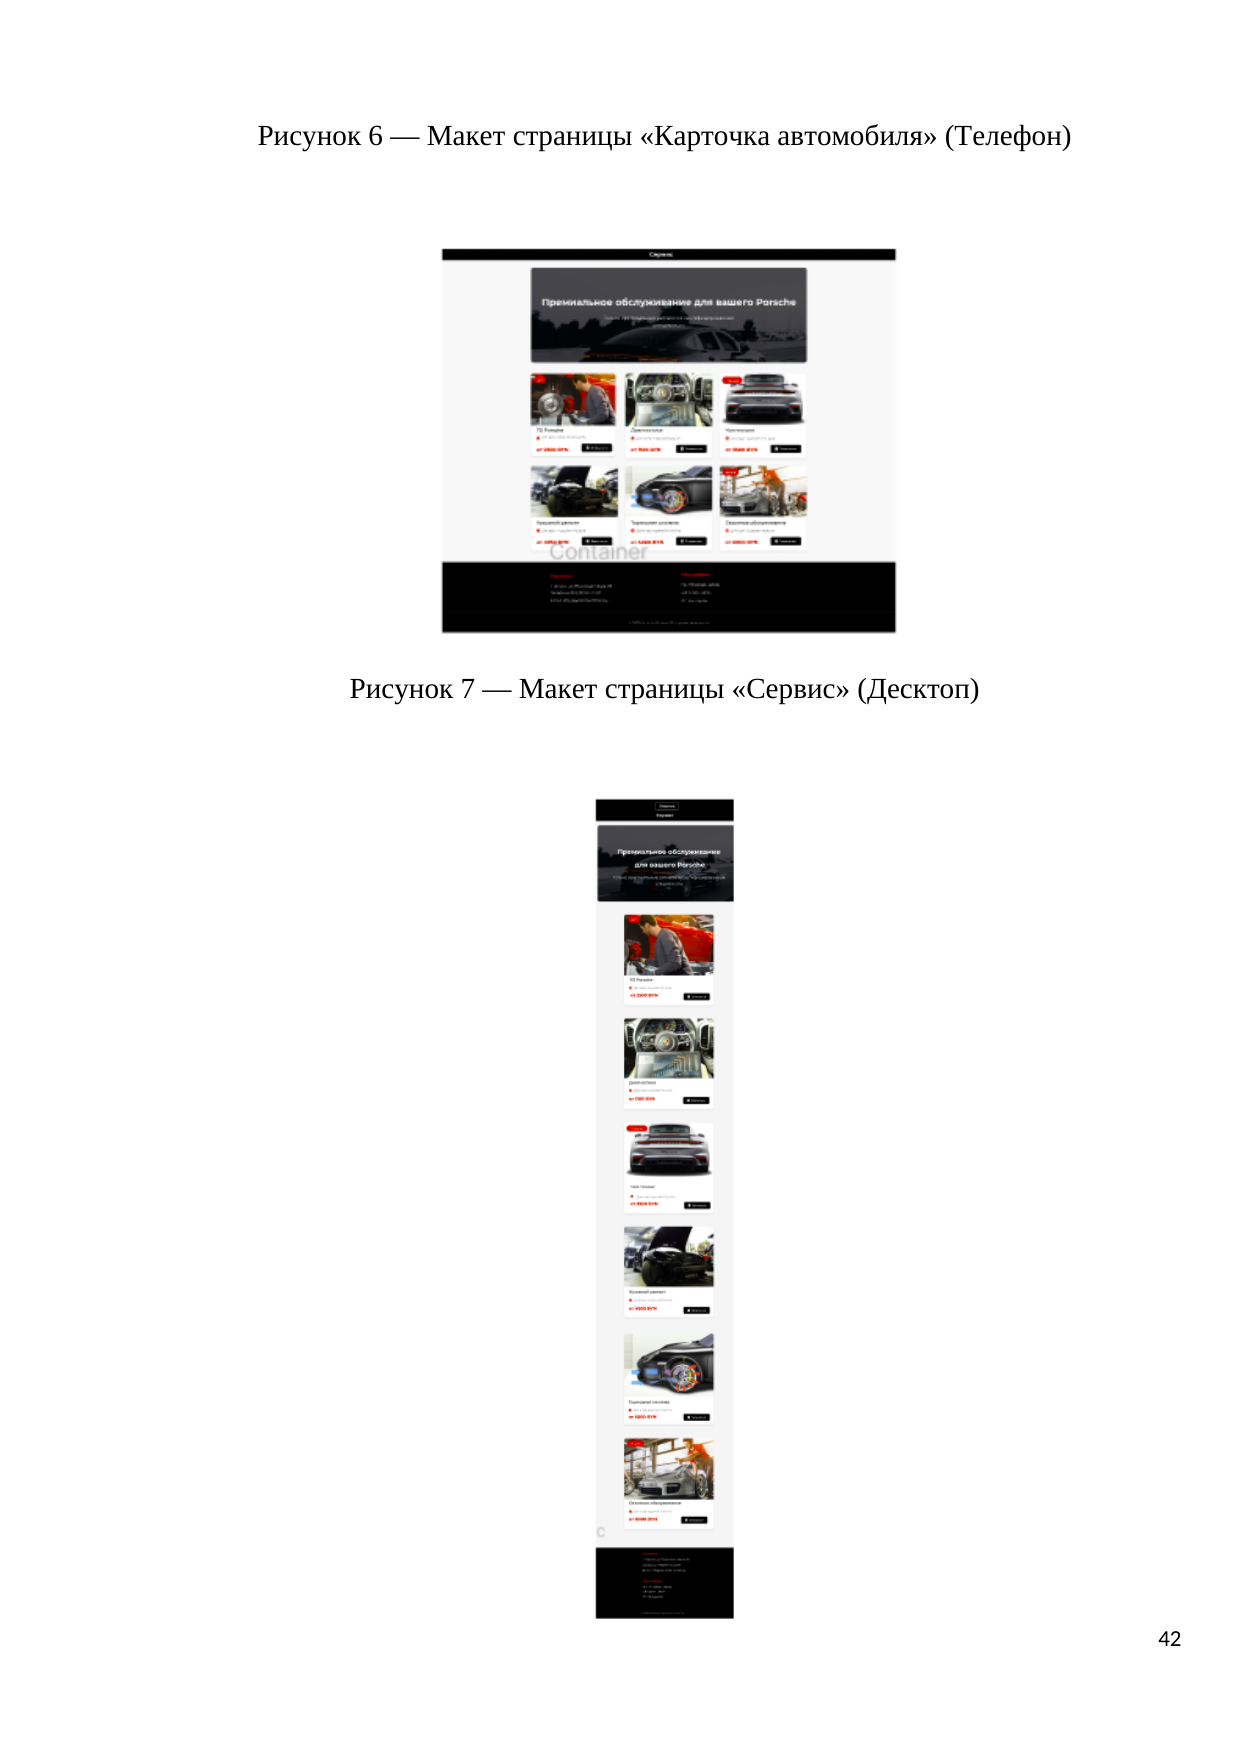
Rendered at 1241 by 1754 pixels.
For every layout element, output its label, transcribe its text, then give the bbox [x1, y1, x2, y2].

text Рисунок 7 — Макет страницы «Сервис» (Десктоп) [148, 671, 1181, 705]
picture [421, 243, 908, 643]
picture [595, 796, 734, 1620]
text Рисунок 6 — Макет страницы «Карточка автомобиля» (Телефон) [148, 118, 1181, 152]
